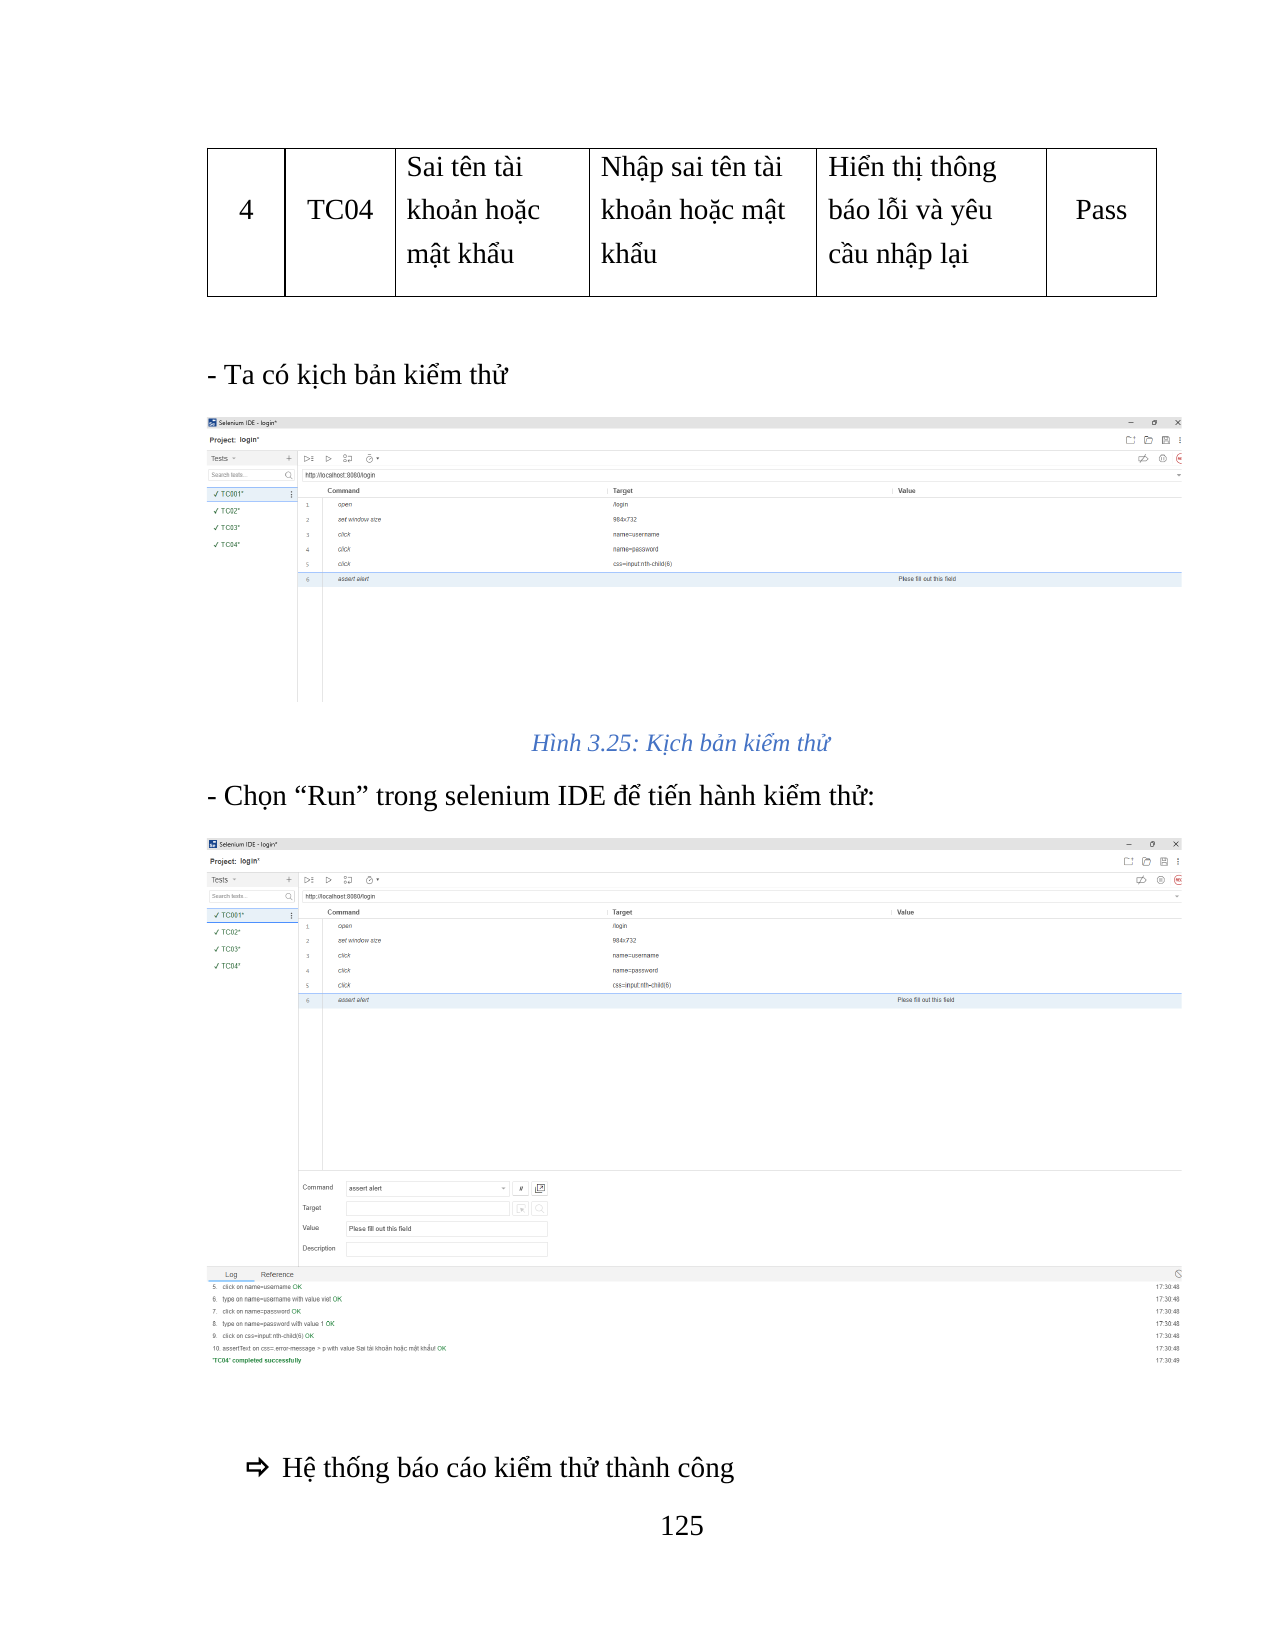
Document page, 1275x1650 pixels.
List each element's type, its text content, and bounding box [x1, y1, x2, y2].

table_cell TC04 [286, 149, 395, 296]
table_cell Pass [1047, 149, 1156, 296]
picture [206, 838, 1182, 1364]
text Hình 3.25: Kịch bản kiểm thử [207, 728, 1157, 757]
text - Chọn “Run” trong selenium IDE để tiến hành kiểm thử: [207, 778, 1157, 812]
table_cell Sai tên tài khoản hoặc mật khẩu [396, 149, 589, 296]
table_cell Hiển thị thông báo lỗi và yêu cầu nhập lại [817, 149, 1046, 296]
table_cell 4 [208, 149, 284, 296]
list Hệ thống báo cáo kiểm thử thành công [244, 1450, 1157, 1484]
picture [206, 417, 1182, 702]
text - Ta có kịch bản kiểm thử [207, 357, 1157, 391]
table_cell Nhập sai tên tài khoản hoặc mật khẩu [590, 149, 816, 296]
